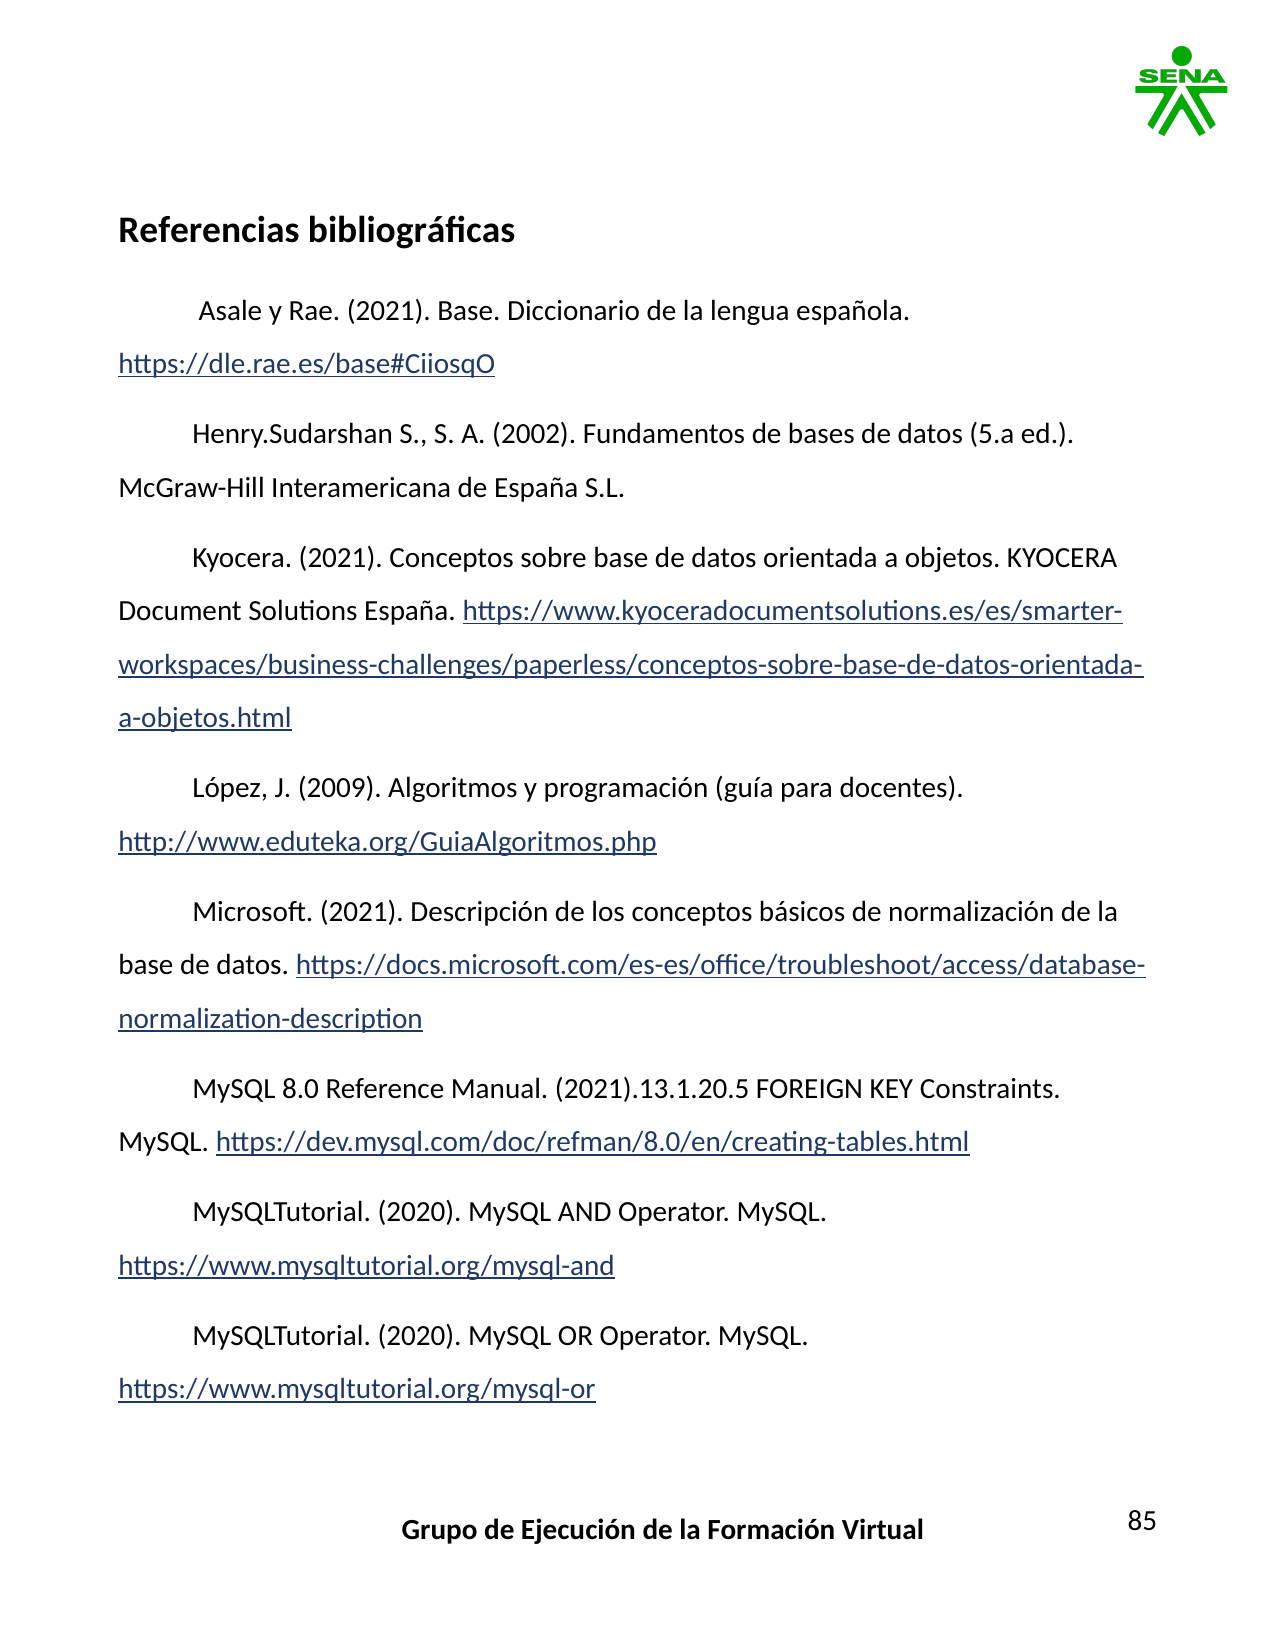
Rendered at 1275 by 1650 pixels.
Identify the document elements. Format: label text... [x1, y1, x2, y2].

text MySQLTutorial. (2020). MySQL AND Operator. MySQL. https://www.mysqltutorial.org/mysql-and [118, 1193, 1157, 1282]
text López, J. (2009). Algoritmos y programación (guía para docentes). http://www.eduteka.org/GuiaAlgoritmos.php [118, 769, 1157, 858]
picture [1135, 46, 1228, 136]
text MySQLTutorial. (2020). MySQL OR Operator. MySQL. https://www.mysqltutorial.org/mysql-or [118, 1317, 1157, 1406]
text Microsoft. (2021). Descripción de los conceptos básicos de normalización de la base de datos. https://docs.microsoft.com/es-es/office/troubleshoot/access/database-normalization-description [118, 893, 1157, 1035]
text Referencias bibliográficas [118, 206, 1157, 252]
text Henry.Sudarshan S., S. A. (2002). Fundamentos de bases de datos (5.a ed.). McGraw-Hill Interamericana de España S.L. [118, 415, 1157, 504]
text Kyocera. (2021). Conceptos sobre base de datos orientada a objetos. KYOCERA Document Solutions España. https://www.kyoceradocumentsolutions.es/es/smarter-workspaces/business-challenges/paperless/conceptos-sobre-base-de-datos-orientada-a-objetos.html [118, 539, 1157, 735]
text MySQL 8.0 Reference Manual. (2021).13.1.20.5 FOREIGN KEY Constraints. MySQL. https://dev.mysql.com/doc/refman/8.0/en/creating-tables.html [118, 1070, 1157, 1159]
text Asale y Rae. (2021). Base. Diccionario de la lengua española. https://dle.rae.es/base#CiiosqO [118, 292, 1157, 381]
